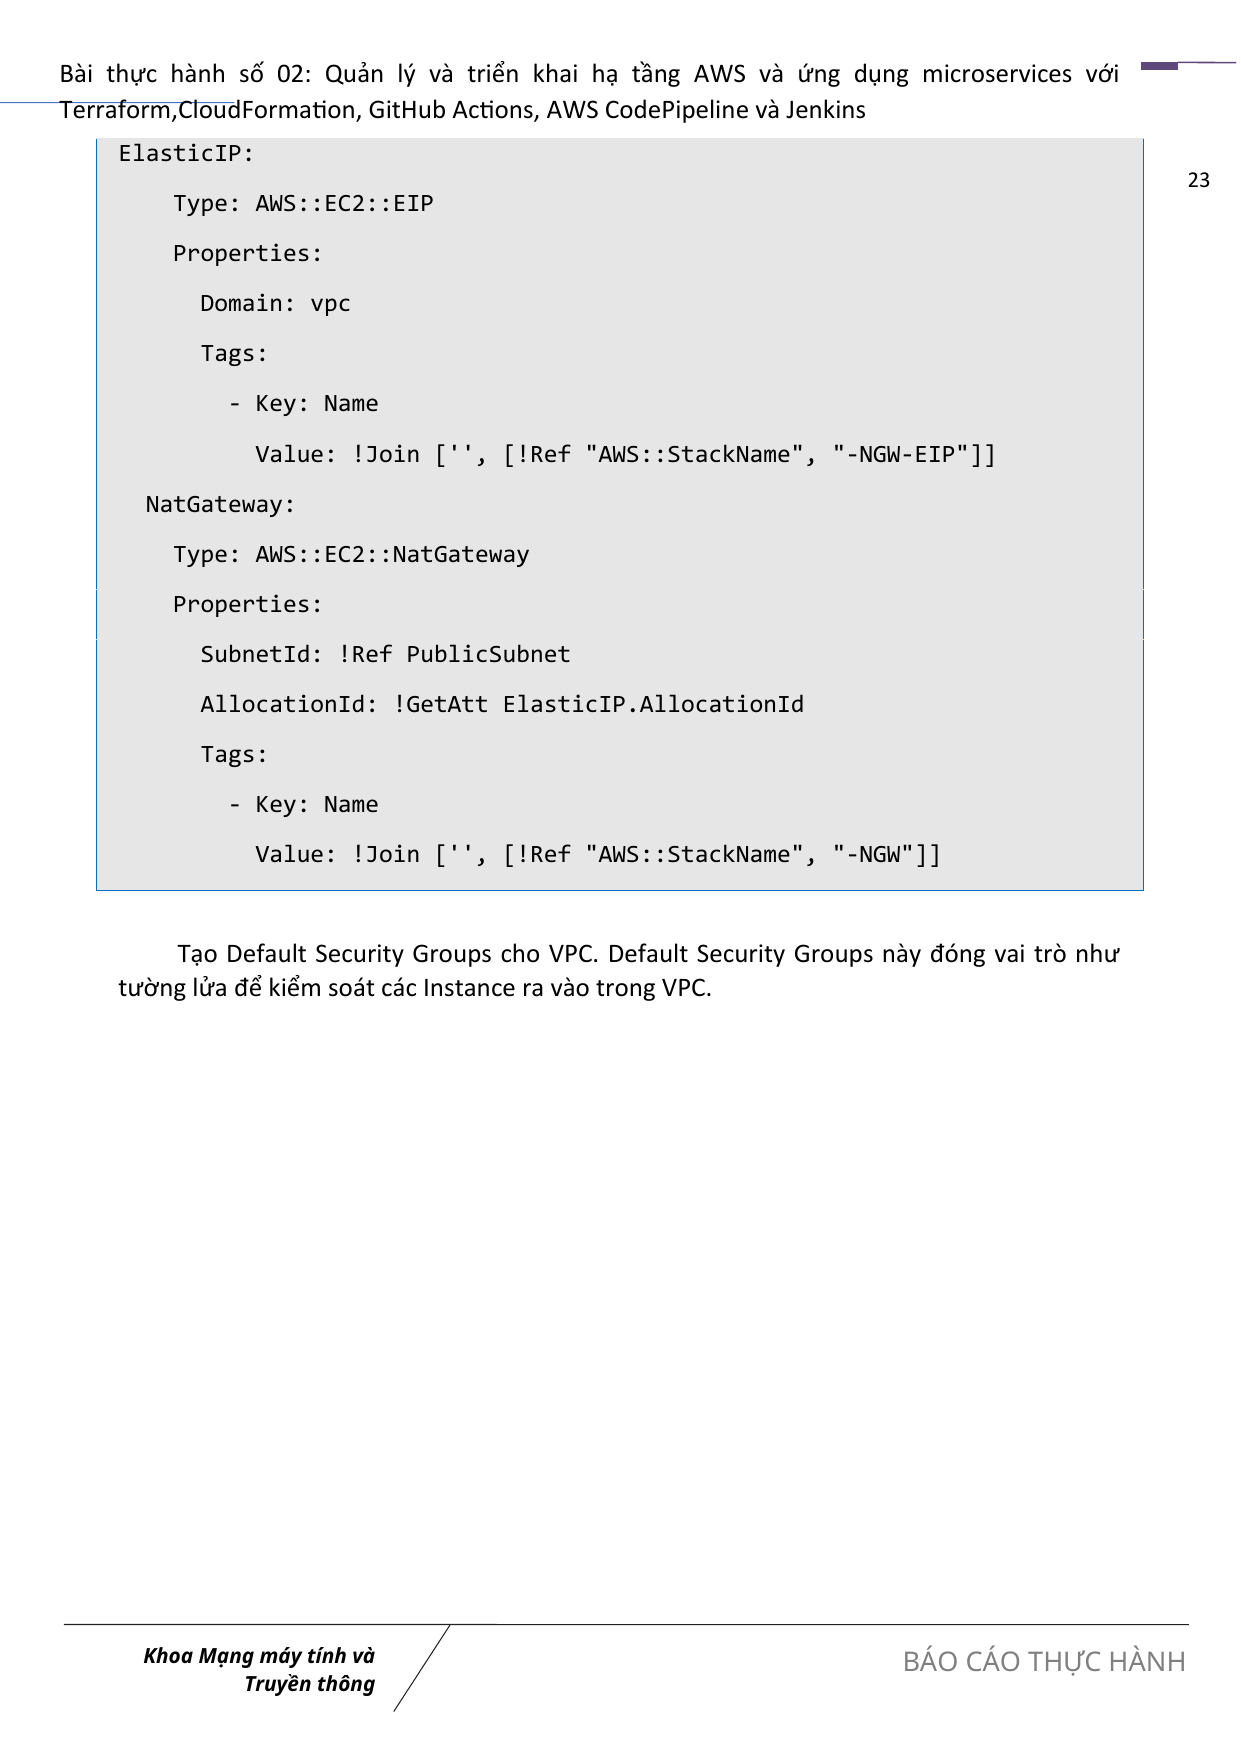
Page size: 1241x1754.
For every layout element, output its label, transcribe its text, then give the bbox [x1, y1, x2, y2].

text NatGateway: [97, 489, 1143, 539]
text Type: AWS::EC2::NatGateway [97, 539, 1143, 589]
text Tạo Default Security Groups cho VPC. Default Security Groups này đóng vai trò như tường lửa để kiểm soát các Instance ra vào trong VPC. [118, 937, 1122, 1003]
text Value: !Join ['', [!Ref "AWS::StackName", "-NGW"]] [97, 840, 1143, 890]
text Value: !Join ['', [!Ref "AWS::StackName", "-NGW-EIP"]] [97, 439, 1143, 489]
text AllocationId: !GetAtt ElasticIP.AllocationId [97, 690, 1143, 740]
text Domain: vpc [97, 289, 1143, 339]
text Properties: [97, 589, 1143, 639]
text - Key: Name [97, 389, 1143, 439]
text Properties: [97, 239, 1143, 289]
text ElasticIP: [96, 138, 1143, 189]
text Tags: [97, 339, 1143, 389]
text - Key: Name [97, 790, 1143, 840]
text Type: AWS::EC2::EIP [97, 189, 1143, 239]
text Tags: [97, 740, 1143, 790]
text SubnetId: !Ref PublicSubnet [97, 639, 1143, 690]
